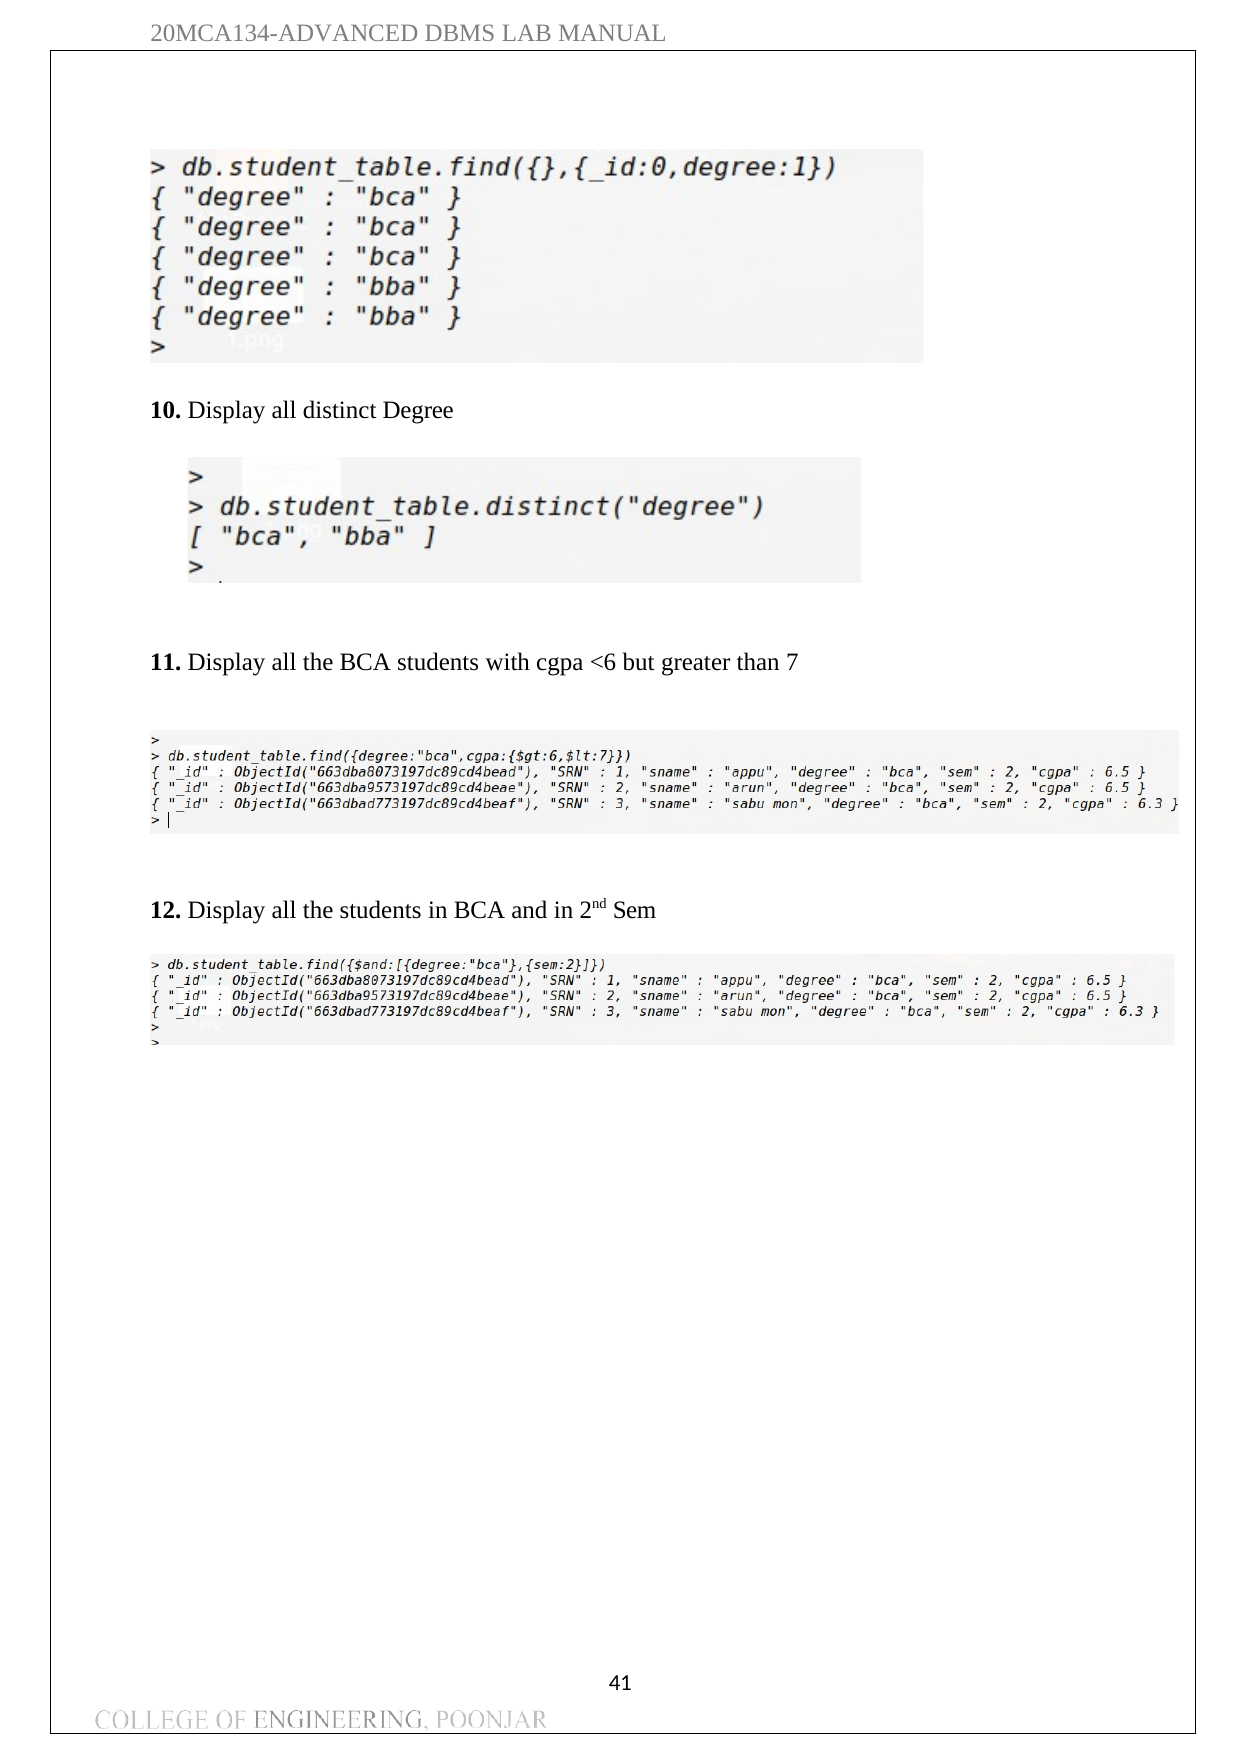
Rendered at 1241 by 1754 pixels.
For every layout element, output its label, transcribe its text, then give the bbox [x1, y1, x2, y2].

picture [150, 730, 1180, 834]
list Display all the students in BCA and in 2nd Sem [150, 895, 1195, 924]
picture [253, 1710, 548, 1732]
picture [187, 457, 861, 583]
picture [95, 1710, 246, 1729]
list Display all the BCA students with cgpa <6 but greater than 7 [150, 647, 1195, 676]
picture [150, 149, 924, 363]
picture [150, 954, 1175, 1045]
list Display all distinct Degree [150, 395, 1195, 424]
